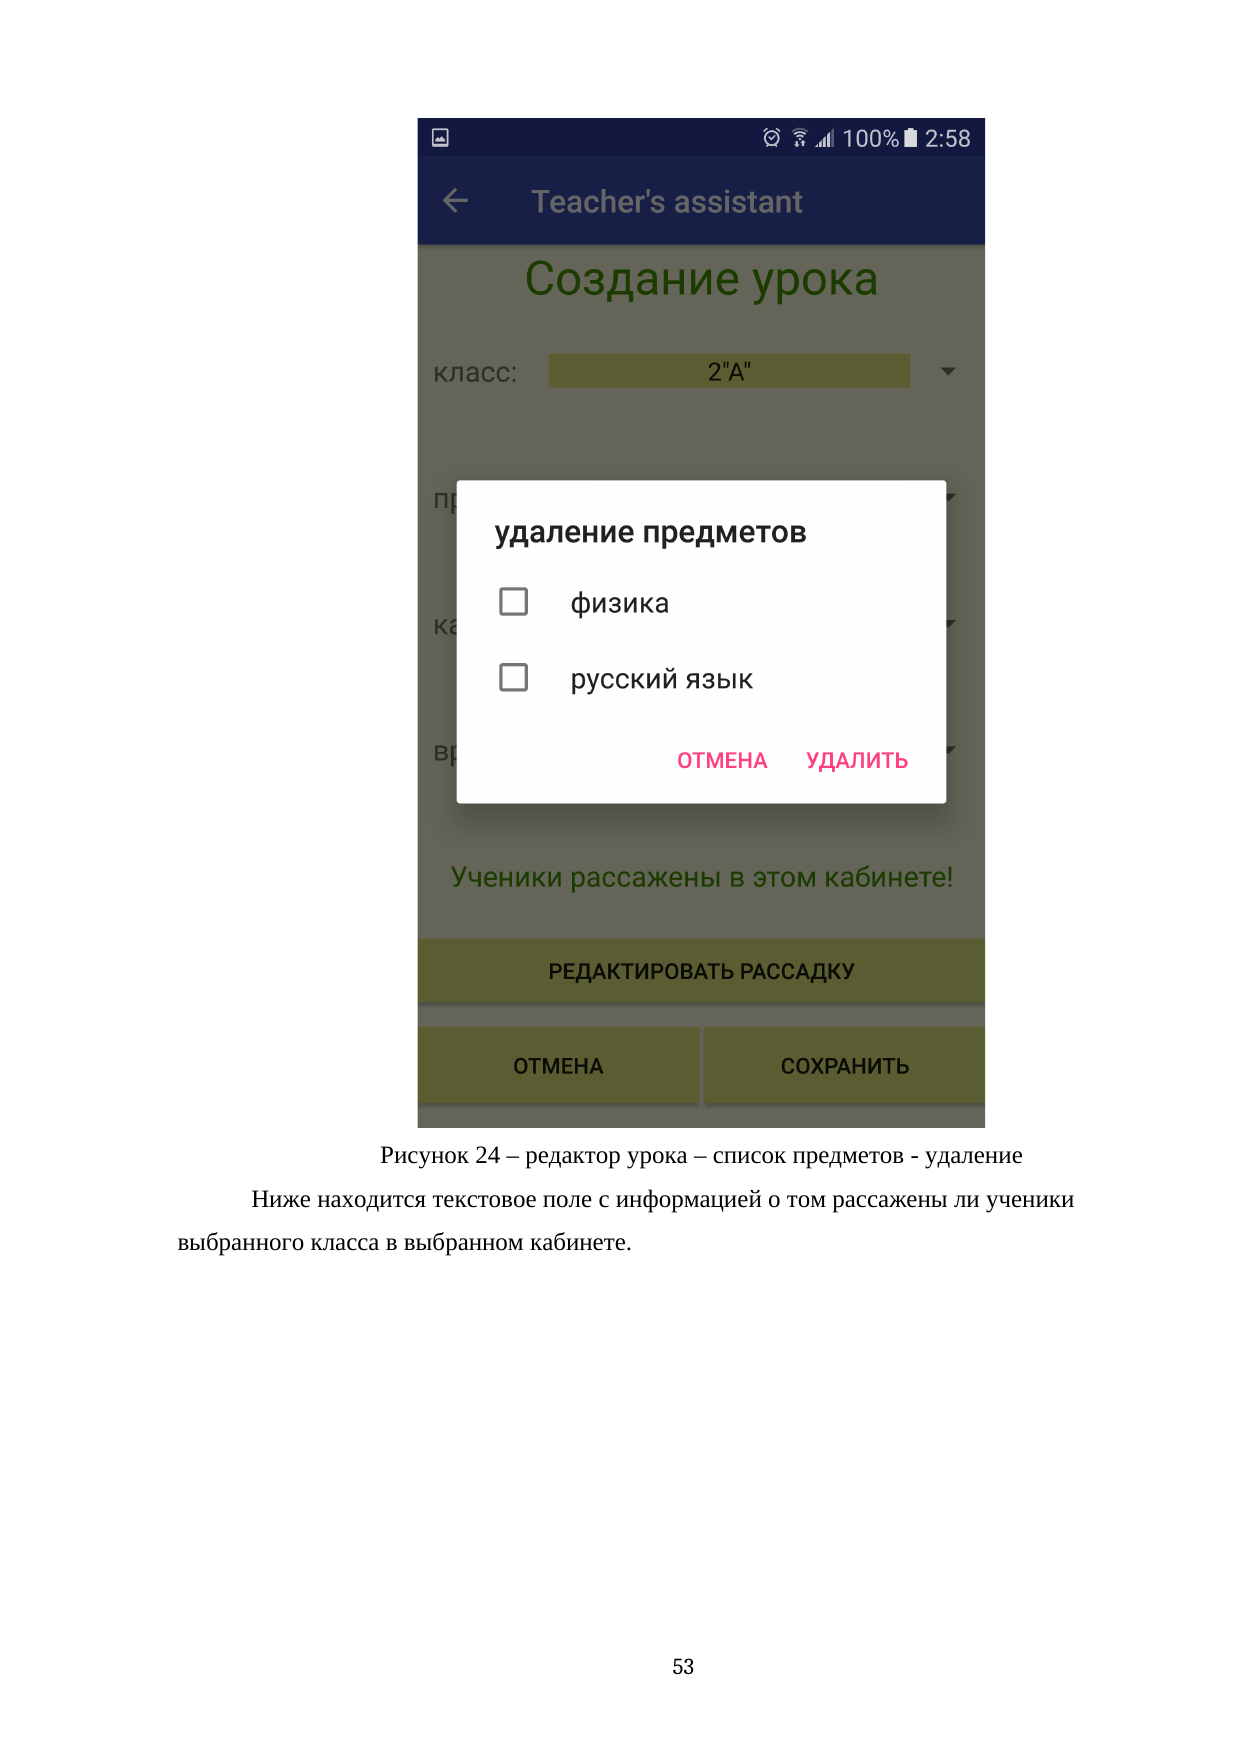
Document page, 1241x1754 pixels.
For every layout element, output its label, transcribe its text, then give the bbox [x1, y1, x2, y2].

text Рисунок 24 – редактор урока – список предметов - удаление [177, 1141, 1152, 1169]
picture [417, 118, 986, 1128]
text Ниже находится текстовое поле с информацией о том рассажены ли ученики выбранного класса в выбранном кабинете. [177, 1184, 1152, 1256]
